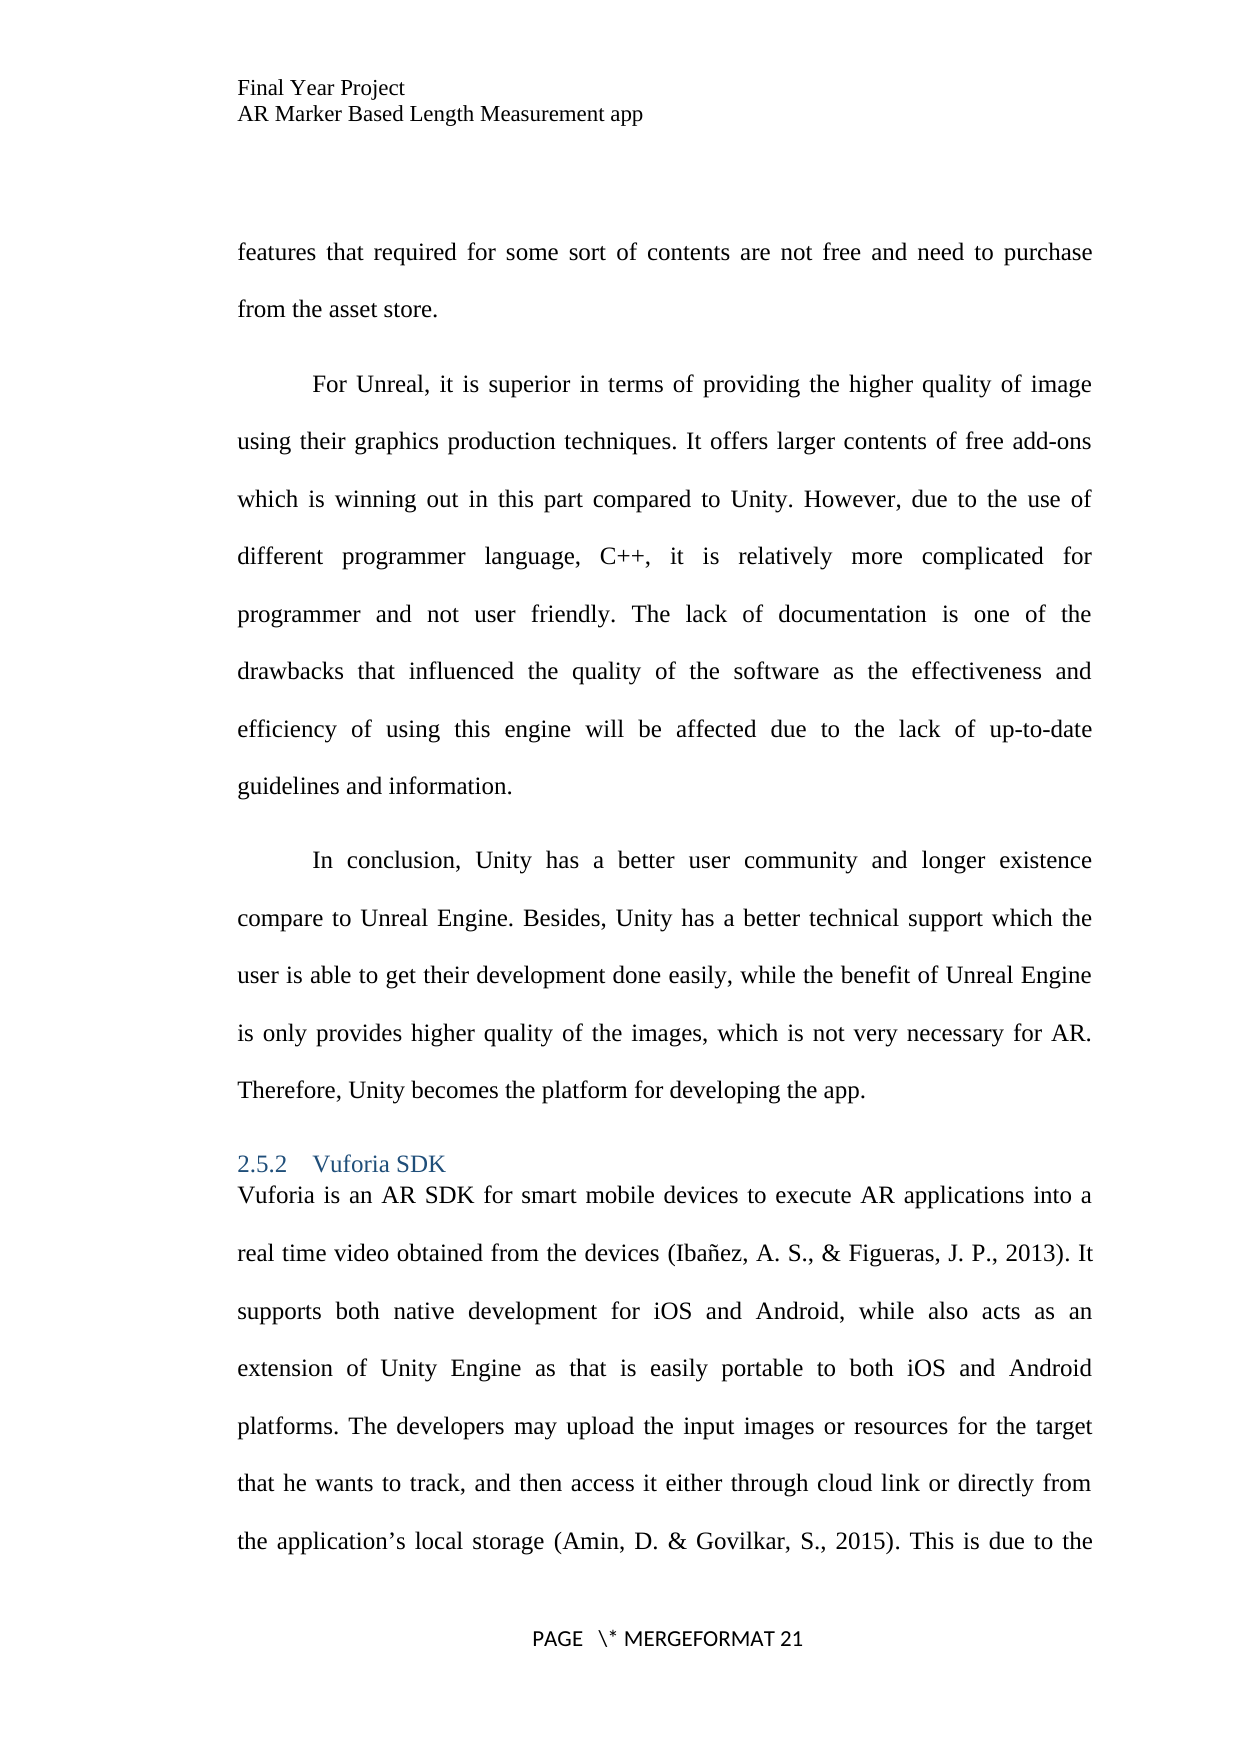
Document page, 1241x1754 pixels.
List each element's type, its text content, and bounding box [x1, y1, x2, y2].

text In conclusion, Unity has a better user community and longer existence compare to Unreal Engine. Besides, Unity has a better technical support which the user is able to get their development done easily, while the benefit of Unreal Engine is only provides higher quality of the images, which is not very necessary for AR. Therefore, Unity becomes the platform for developing the app. [237, 845, 1093, 1104]
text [237, 237, 1093, 323]
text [237, 1181, 1093, 1555]
subtitle Vuforia SDK [237, 1149, 1093, 1178]
text For Unreal, it is superior in terms of providing the higher quality of image using their graphics production techniques. It offers larger contents of free add-ons which is winning out in this part compared to Unity. However, due to the use of different programmer language, C++, it is relatively more complicated for programmer and not user friendly. The lack of documentation is one of the drawbacks that influenced the quality of the software as the effectiveness and efficiency of using this engine will be affected due to the lack of up-to-date guidelines and information. [237, 369, 1093, 800]
